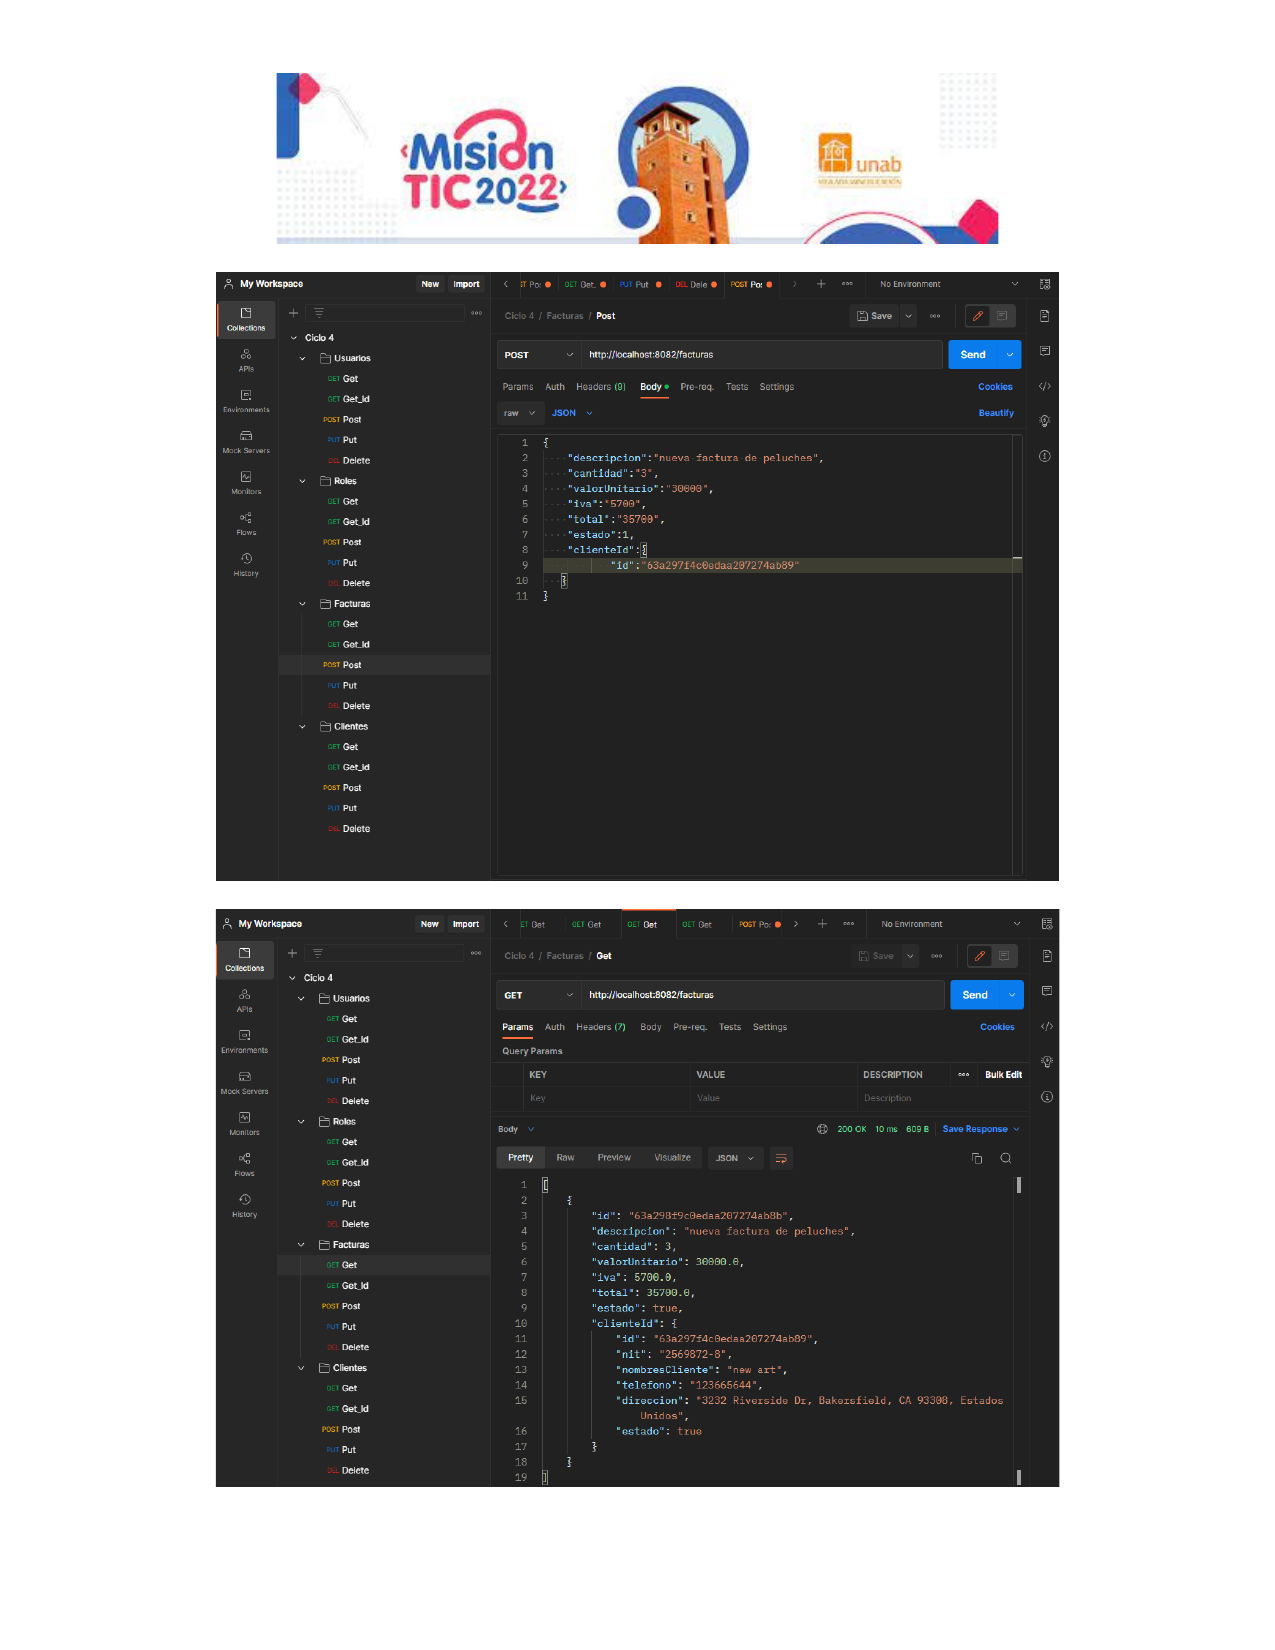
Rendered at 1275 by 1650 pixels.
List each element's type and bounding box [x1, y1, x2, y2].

picture [216, 272, 1059, 881]
picture [276, 73, 999, 244]
picture [215, 909, 1060, 1487]
